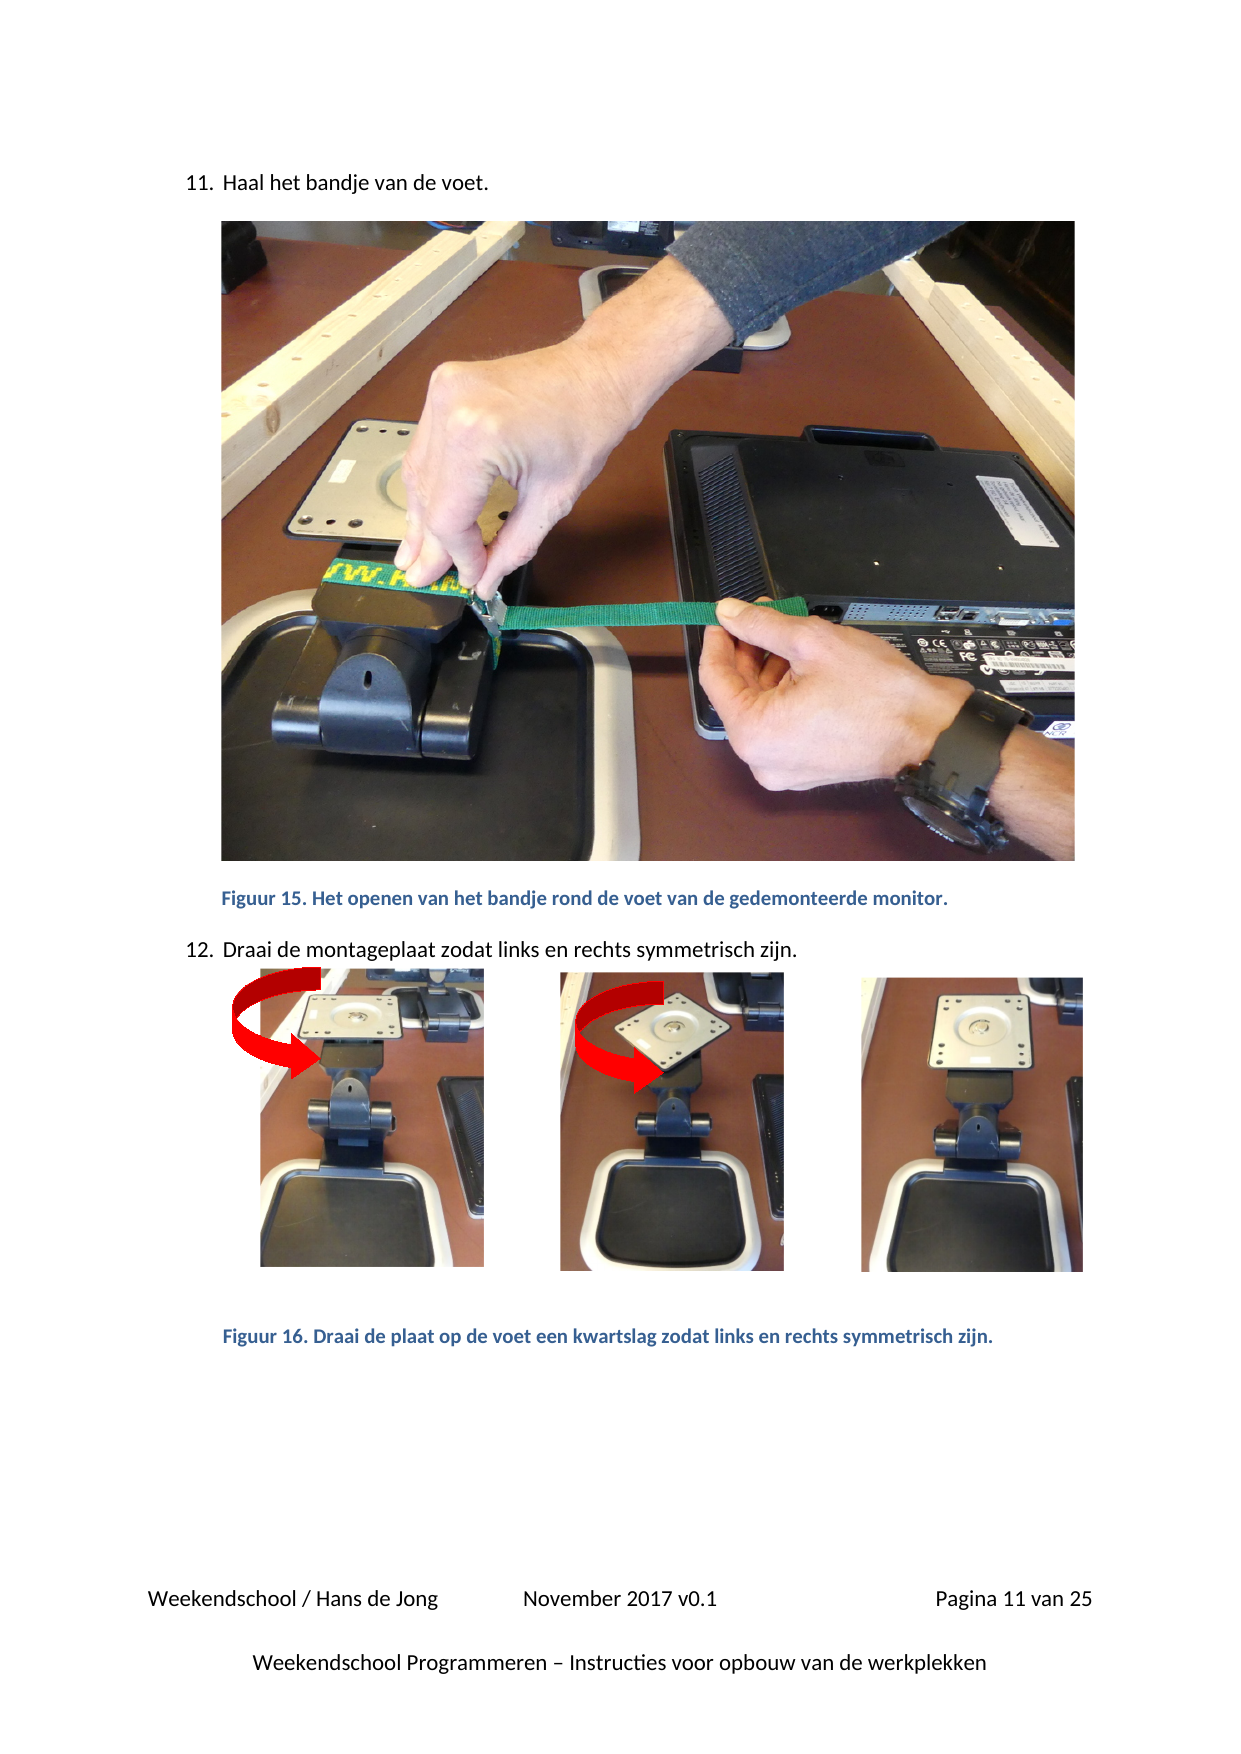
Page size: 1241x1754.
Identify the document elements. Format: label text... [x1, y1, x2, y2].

picture [221, 221, 1075, 861]
text Figuur 15. Het openen van het bandje rond de voet van de gedemonteerde monitor. [148, 886, 1093, 911]
picture [862, 978, 1083, 1272]
picture [561, 973, 784, 1271]
list Haal het bandje van de voet. [185, 168, 1093, 196]
picture [261, 969, 484, 1267]
picture [261, 969, 287, 977]
text Figuur 16. Draai de plaat op de voet een kwartslag zodat links en rechts symmetrisch zijn. [149, 1324, 1093, 1349]
